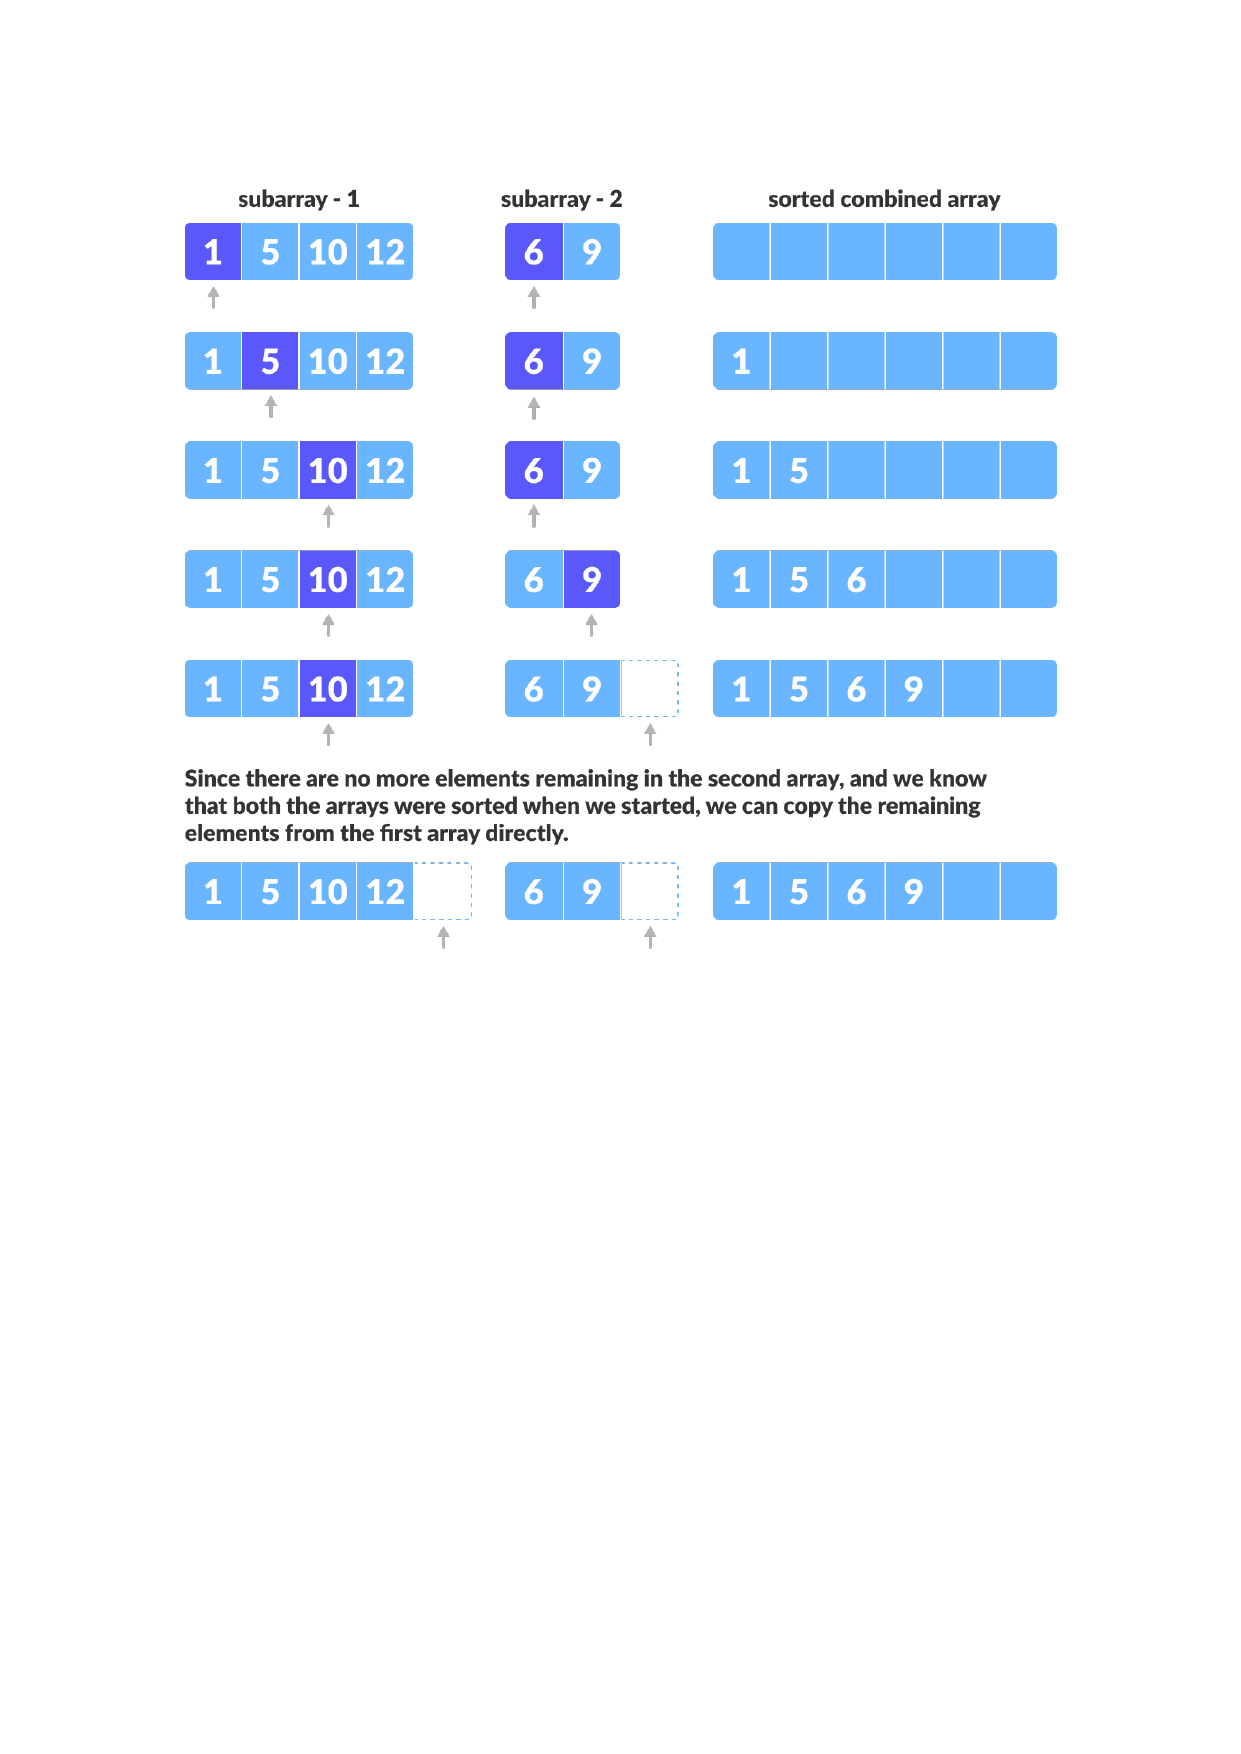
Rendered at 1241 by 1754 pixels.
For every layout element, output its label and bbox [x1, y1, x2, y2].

picture [150, 150, 1091, 983]
